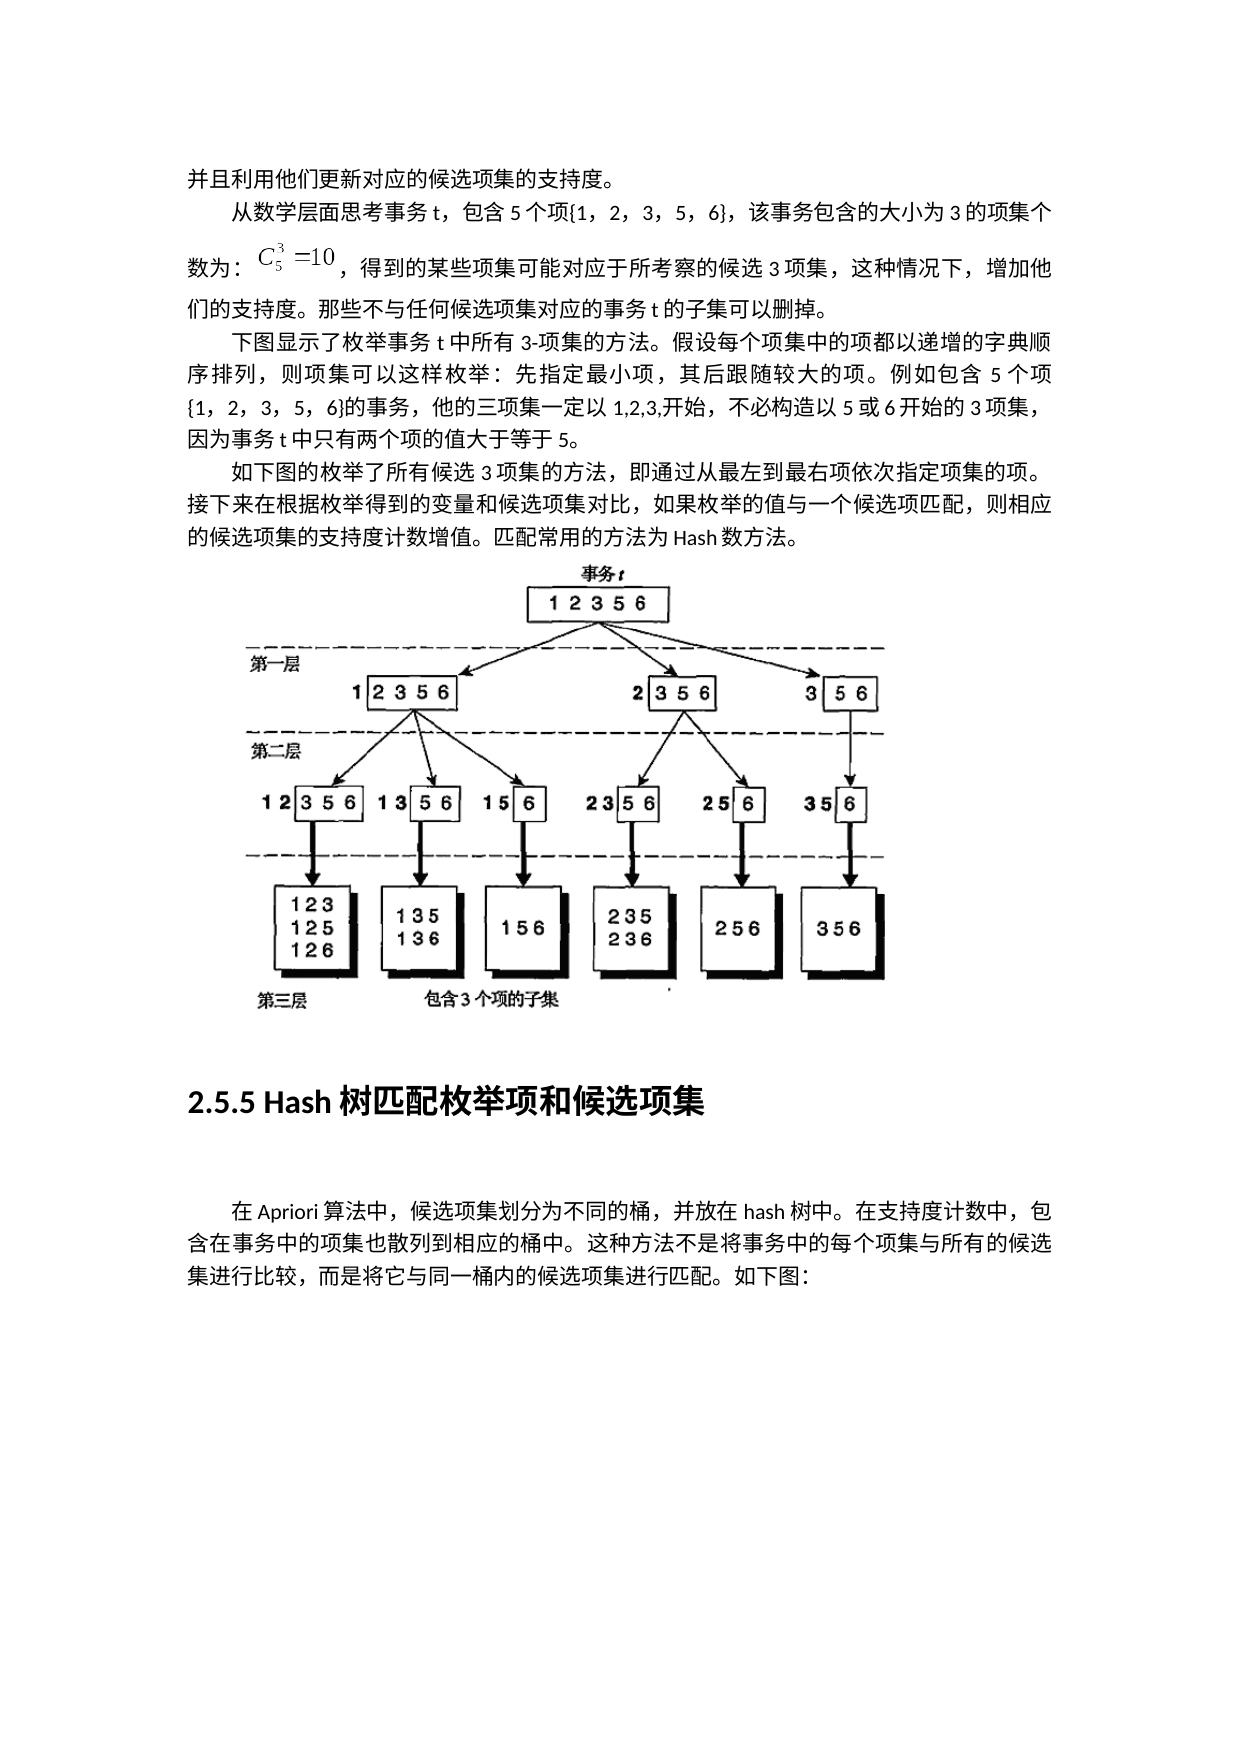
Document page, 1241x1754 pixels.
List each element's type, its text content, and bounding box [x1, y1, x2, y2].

subtitle 2.5.5 Hash树匹配枚举项和候选项集 [187, 1067, 1053, 1132]
picture [231, 552, 911, 1019]
text 从数学层面思考事务t，包含5个项{1，2，3，5，6}，该事务包含的大小为3的项集个数为：，得到的某些项集可能对应于所考察的候选3项集，这种情况下，增加他们的支持度。那些不与任何候选项集对应的事务t的子集可以删掉。 [187, 194, 1053, 324]
text 如下图的枚举了所有候选3项集的方法，即通过从最左到最右项依次指定项集的项。接下来在根据枚举得到的变量和候选项集对比，如果枚举的值与一个候选项匹配，则相应的候选项集的支持度计数增值。匹配常用的方法为Hash数方法。 [187, 454, 1053, 552]
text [187, 162, 1053, 194]
text 在Apriori算法中，候选项集划分为不同的桶，并放在hash树中。在支持度计数中，包含在事务中的项集也散列到相应的桶中。这种方法不是将事务中的每个项集与所有的候选集进行比较，而是将它与同一桶内的候选项集进行匹配。如下图： [187, 1193, 1053, 1291]
text 下图显示了枚举事务t中所有3-项集的方法。假设每个项集中的项都以递增的字典顺序排列，则项集可以这样枚举：先指定最小项，其后跟随较大的项。例如包含5个项{1，2，3，5，6}的事务，他的三项集一定以1,2,3,开始，不必构造以5或6开始的3项集，因为事务t中只有两个项的值大于等于5。 [187, 324, 1053, 454]
